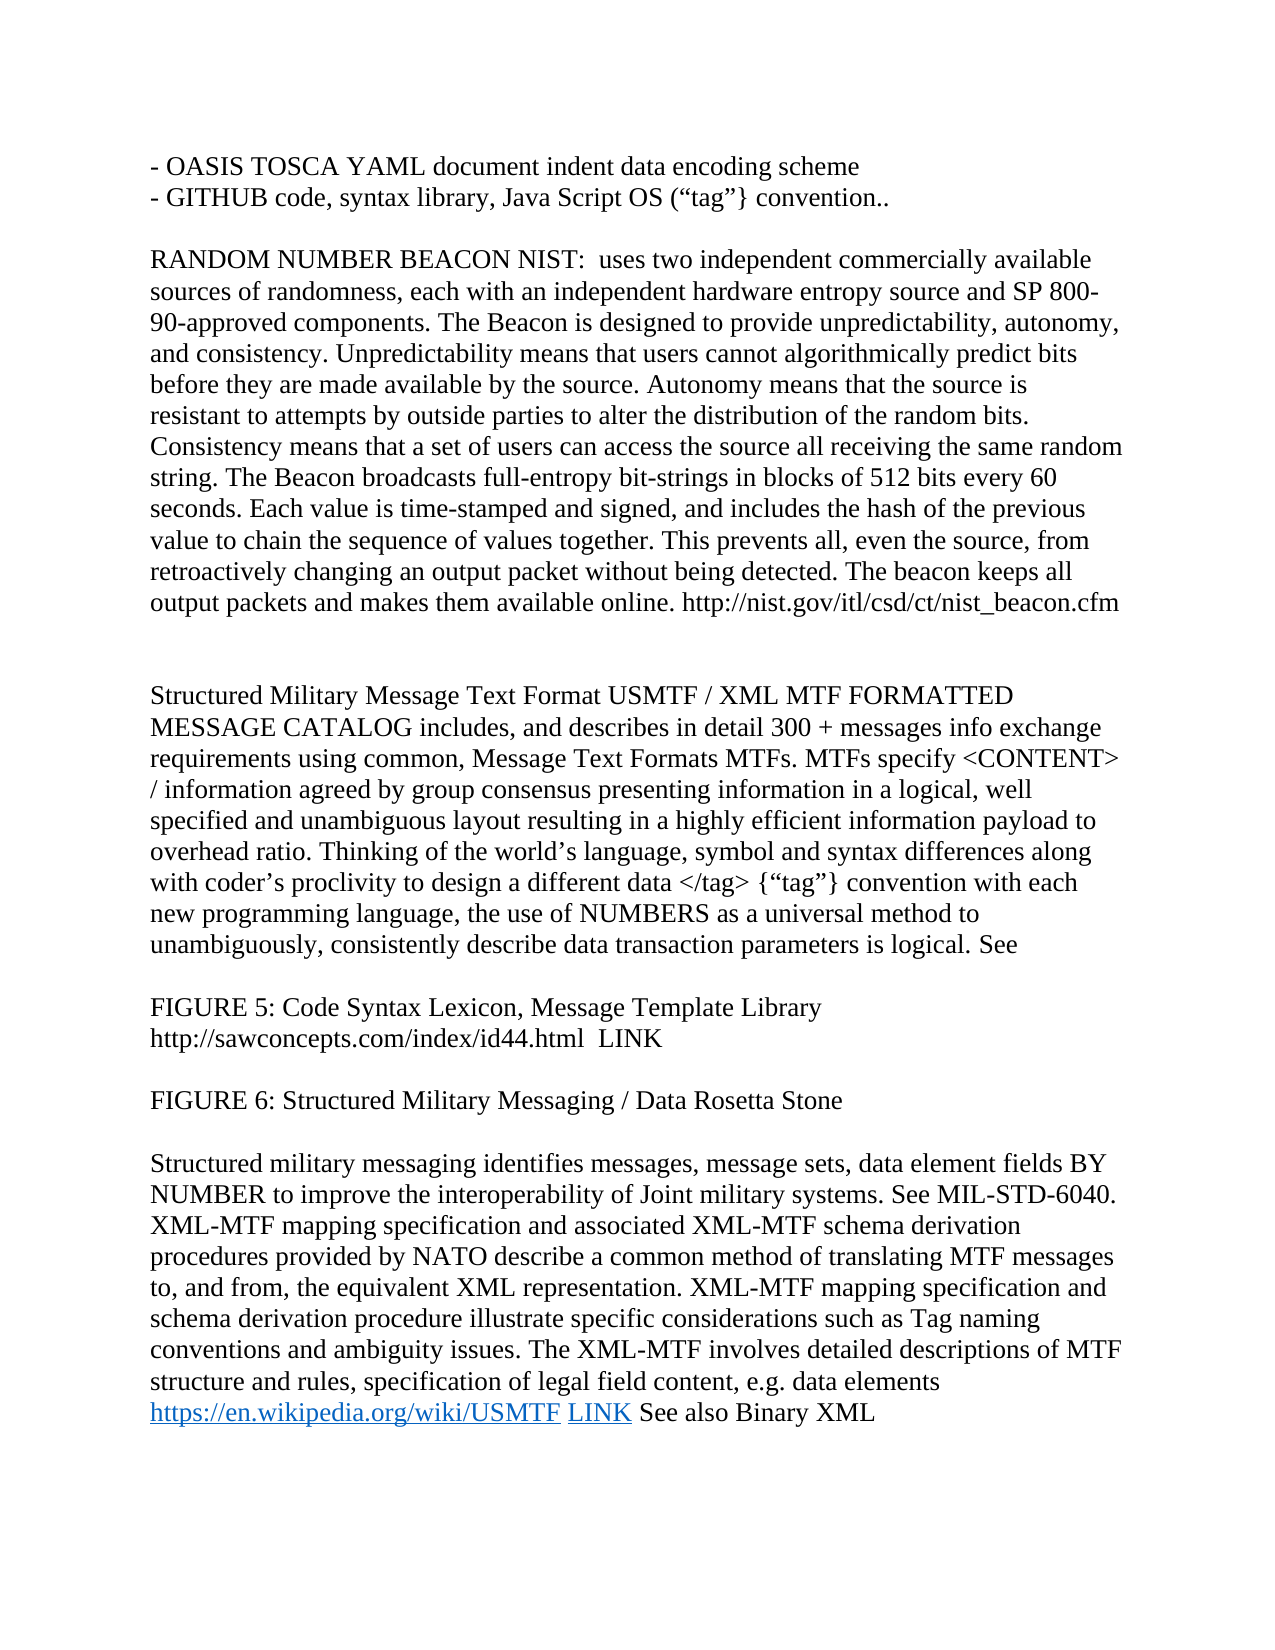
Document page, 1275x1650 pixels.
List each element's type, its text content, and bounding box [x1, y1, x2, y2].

text FIGURE 5: Code Syntax Lexicon, Message Template Library http://sawconcepts.com/index/id44.html LINK [150, 991, 1125, 1053]
text FIGURE 6: Structured Military Messaging / Data Rosetta Stone [150, 1084, 1125, 1116]
text https://en.wikipedia.org/wiki/USMTF LINK See also Binary XML [150, 1396, 1125, 1427]
text Structured Military Message Text Format USMTF / XML MTF FORMATTED MESSAGE CATALOG includes, and describes in detail 300 + messages info exchange requirements using common, Message Text Formats MTFs. MTFs specify <CONTENT> / information agreed by group consensus presenting information in a logical, well specified and unambiguous layout resulting in a highly efficient information payload to overhead ratio. Thinking of the world’s language, symbol and syntax differences along with coder’s proclivity to design a different data </tag> {“tag”} convention with each new programming language, the use of NUMBERS as a universal method to unambiguously, consistently describe data transaction parameters is logical. See [150, 679, 1125, 960]
text XML-MTF mapping specification and associated XML-MTF schema derivation procedures provided by NATO describe a common method of translating MTF messages to, and from, the equivalent XML representation. XML-MTF mapping specification and schema derivation procedure illustrate specific considerations such as Tag naming conventions and ambiguity issues. The XML-MTF involves detailed descriptions of MTF structure and rules, specification of legal field content, e.g. data elements [150, 1209, 1125, 1396]
text - GITHUB code, syntax library, Java Script OS (“tag”} convention.. [150, 181, 1125, 212]
text RANDOM NUMBER BEACON NIST: uses two independent commercially available sources of randomness, each with an independent hardware entropy source and SP 800-90-approved components. The Beacon is designed to provide unpredictability, autonomy, and consistency. Unpredictability means that users cannot algorithmically predict bits before they are made available by the source. Autonomy means that the source is resistant to attempts by outside parties to alter the distribution of the random bits. Consistency means that a set of users can access the source all receiving the same random string. The Beacon broadcasts full-entropy bit-strings in blocks of 512 bits every 60 seconds. Each value is time-stamped and signed, and includes the hash of the previous value to chain the sequence of values together. This prevents all, even the source, from retroactively changing an output packet without being detected. The beacon keeps all output packets and makes them available online. http://nist.gov/itl/csd/ct/nist_beacon.cfm [150, 243, 1125, 617]
text Structured military messaging identifies messages, message sets, data element fields BY NUMBER to improve the interoperability of Joint military systems. See MIL-STD-6040. [150, 1147, 1125, 1209]
text - OASIS TOSCA YAML document indent data encoding scheme [150, 150, 1125, 181]
